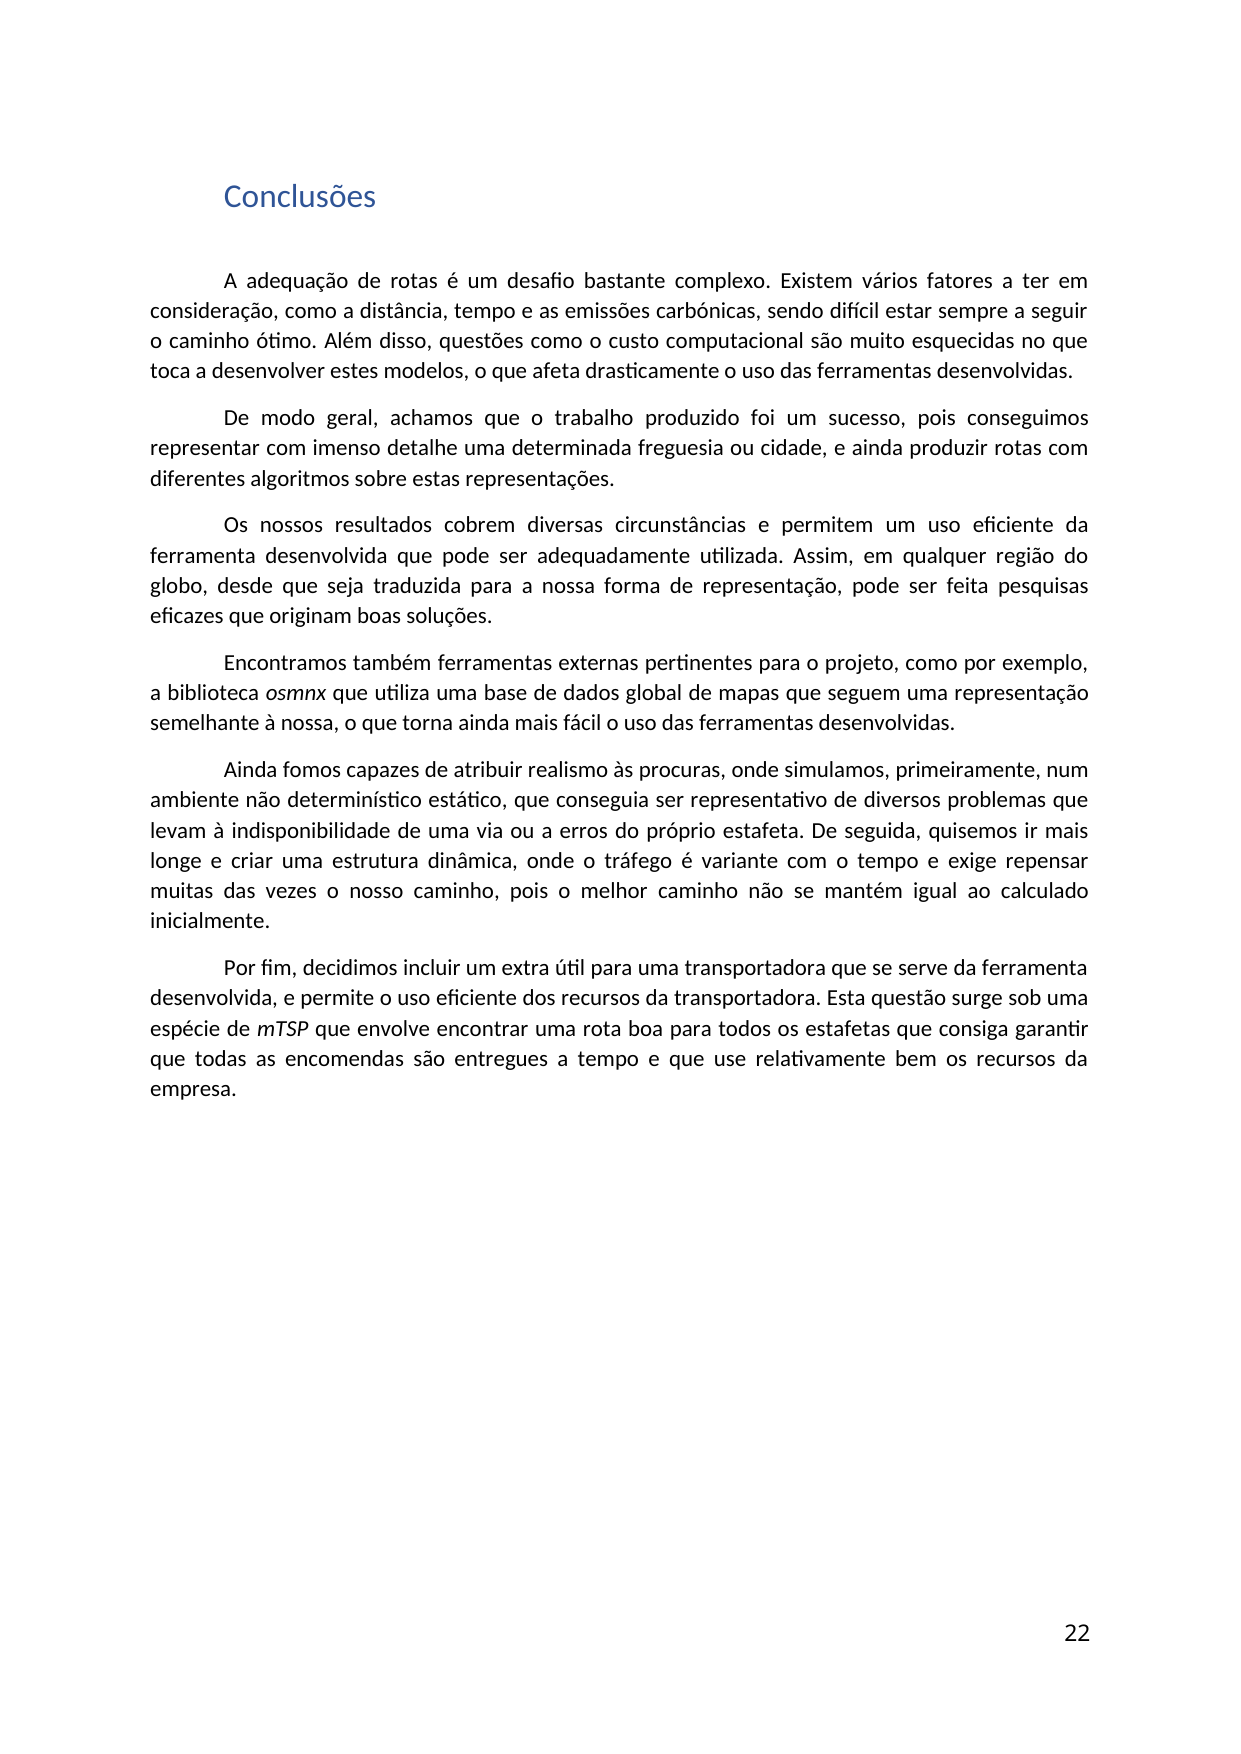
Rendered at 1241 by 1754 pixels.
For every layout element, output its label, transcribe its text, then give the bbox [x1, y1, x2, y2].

text De modo geral, achamos que o trabalho produzido foi um sucesso, pois conseguimos representar com imenso detalhe uma determinada freguesia ou cidade, e ainda produzir rotas com diferentes algoritmos sobre estas representações. [150, 403, 1090, 492]
text Encontramos também ferramentas externas pertinentes para o projeto, como por exemplo, a biblioteca osmnx que utiliza uma base de dados global de mapas que seguem uma representação semelhante à nossa, o que torna ainda mais fácil o uso das ferramentas desenvolvidas. [150, 648, 1090, 737]
text Ainda fomos capazes de atribuir realismo às procuras, onde simulamos, primeiramente, num ambiente não determinístico estático, que conseguia ser representativo de diversos problemas que levam à indisponibilidade de uma via ou a erros do próprio estafeta. De seguida, quisemos ir mais longe e criar uma estrutura dinâmica, onde o tráfego é variante com o tempo e exige repensar muitas das vezes o nosso caminho, pois o melhor caminho não se mantém igual ao calculado inicialmente. [150, 755, 1090, 934]
text Os nossos resultados cobrem diversas circunstâncias e permitem um uso eficiente da ferramenta desenvolvida que pode ser adequadamente utilizada. Assim, em qualquer região do globo, desde que seja traduzida para a nossa forma de representação, pode ser feita pesquisas eficazes que originam boas soluções. [150, 511, 1090, 629]
text Por fim, decidimos incluir um extra útil para uma transportadora que se serve da ferramenta desenvolvida, e permite o uso eficiente dos recursos da transportadora. Esta questão surge sob uma espécie de mTSP que envolve encontrar uma rota boa para todos os estafetas que consiga garantir que todas as encomendas são entregues a tempo e que use relativamente bem os recursos da empresa. [150, 953, 1090, 1102]
text A adequação de rotas é um desafio bastante complexo. Existem vários fatores a ter em consideração, como a distância, tempo e as emissões carbónicas, sendo difícil estar sempre a seguir o caminho ótimo. Além disso, questões como o custo computacional são muito esquecidas no que toca a desenvolver estes modelos, o que afeta drasticamente o uso das ferramentas desenvolvidas. [150, 266, 1090, 384]
subtitle Conclusões [187, 175, 1090, 216]
